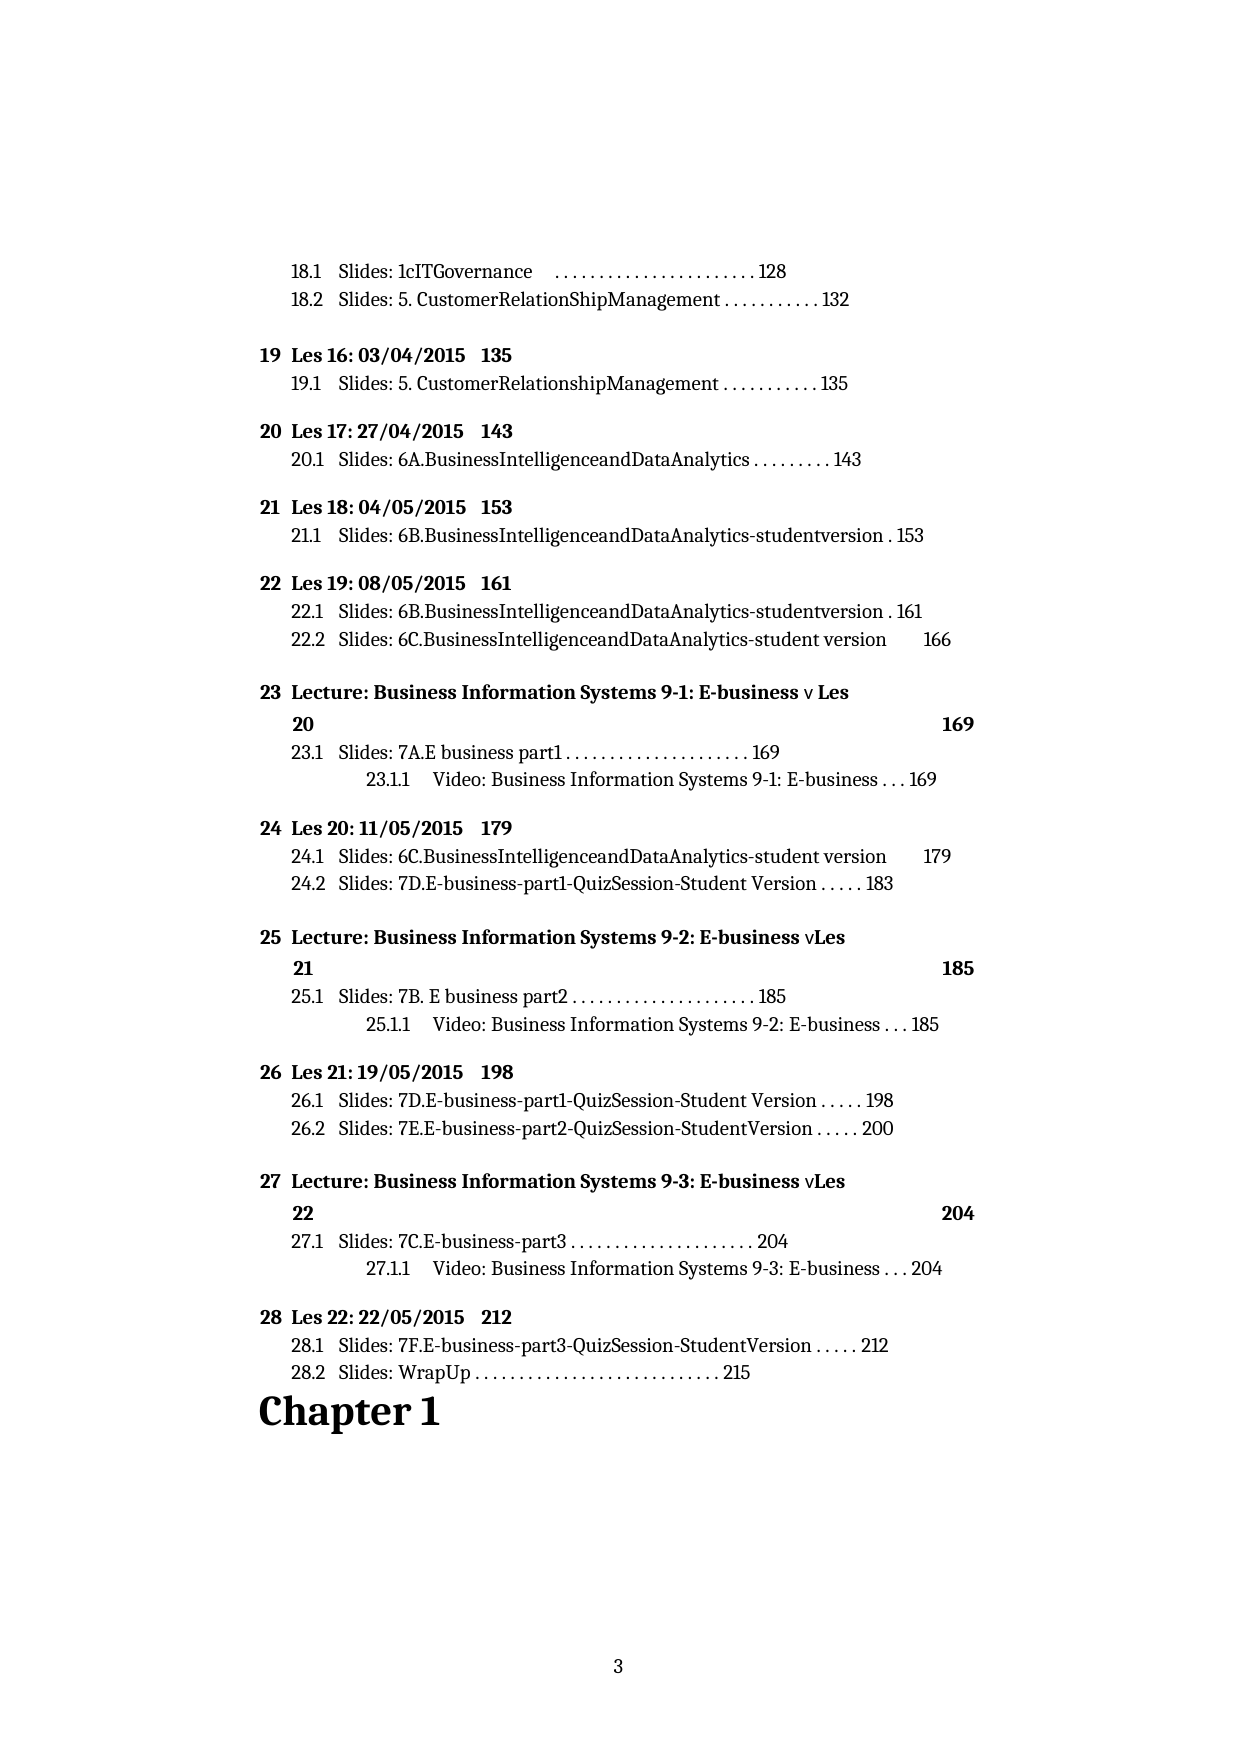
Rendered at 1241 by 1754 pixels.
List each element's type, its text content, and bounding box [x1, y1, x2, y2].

list Slides: 5. CustomerRelationShipManagement . . . . . . . . . . . 132 [291, 287, 1017, 311]
list Les 16: 03/04/2015 135 [260, 343, 995, 367]
list Slides: 6A.BusinessIntelligenceandDataAnalytics . . . . . . . . . 143 [291, 447, 1017, 471]
list Video: Business Information Systems 9-2: E-business . . . 185 [366, 1012, 1017, 1036]
list Slides: 7C.E-business-part3 . . . . . . . . . . . . . . . . . . . . . 204 [291, 1229, 1017, 1253]
list Slides: 7D.E-business-part1-QuizSession-Student Version . . . . . 198 [291, 1089, 1017, 1113]
list Slides: 7D.E-business-part1-QuizSession-Student Version . . . . . 183 [291, 872, 1017, 896]
list Slides: 1cITGovernance . . . . . . . . . . . . . . . . . . . . . . . 128 [291, 260, 1017, 284]
text 21 185 [260, 957, 1017, 981]
text 20 169 [260, 712, 1017, 736]
list Les 19: 08/05/2015 161 [260, 572, 995, 596]
list Les 21: 19/05/2015 198 [260, 1061, 995, 1085]
list Slides: 7A.E business part1 . . . . . . . . . . . . . . . . . . . . . 169 [291, 740, 1017, 764]
list Les 20: 11/05/2015 179 [260, 816, 995, 840]
list Slides: 7E.E-business-part2-QuizSession-StudentVersion . . . . . 200 [291, 1116, 1017, 1140]
list Slides: 6C.BusinessIntelligenceandDataAnalytics-student version 179 [291, 844, 1017, 868]
list Slides: 6C.BusinessIntelligenceandDataAnalytics-student version 166 [291, 627, 1017, 651]
list Slides: 6B.BusinessIntelligenceandDataAnalytics-studentversion . 161 [291, 600, 1017, 624]
text Chapter 1 [258, 1387, 706, 1436]
list Slides: 7F.E-business-part3-QuizSession-StudentVersion . . . . . 212 [291, 1333, 1017, 1357]
list Lecture: Business Information Systems 9-2: E-business vLes [260, 924, 995, 949]
list Lecture: Business Information Systems 9-3: E-business vLes [260, 1168, 995, 1194]
list Les 22: 22/05/2015 212 [260, 1306, 995, 1329]
list Video: Business Information Systems 9-3: E-business . . . 204 [366, 1257, 1017, 1281]
list Slides: WrapUp . . . . . . . . . . . . . . . . . . . . . . . . . . . . 215 [291, 1361, 1017, 1385]
list Slides: 7B. E business part2 . . . . . . . . . . . . . . . . . . . . . 185 [291, 985, 1017, 1009]
list Les 17: 27/04/2015 143 [260, 419, 995, 443]
text 22 204 [260, 1201, 1017, 1225]
list Video: Business Information Systems 9-1: E-business . . . 169 [366, 768, 1017, 792]
list Les 18: 04/05/2015 153 [260, 496, 995, 520]
list Slides: 6B.BusinessIntelligenceandDataAnalytics-studentversion . 153 [291, 523, 1017, 547]
list Slides: 5. CustomerRelationshipManagement . . . . . . . . . . . 135 [291, 371, 1017, 395]
list Lecture: Business Information Systems 9-1: E-business v Les [260, 679, 995, 705]
